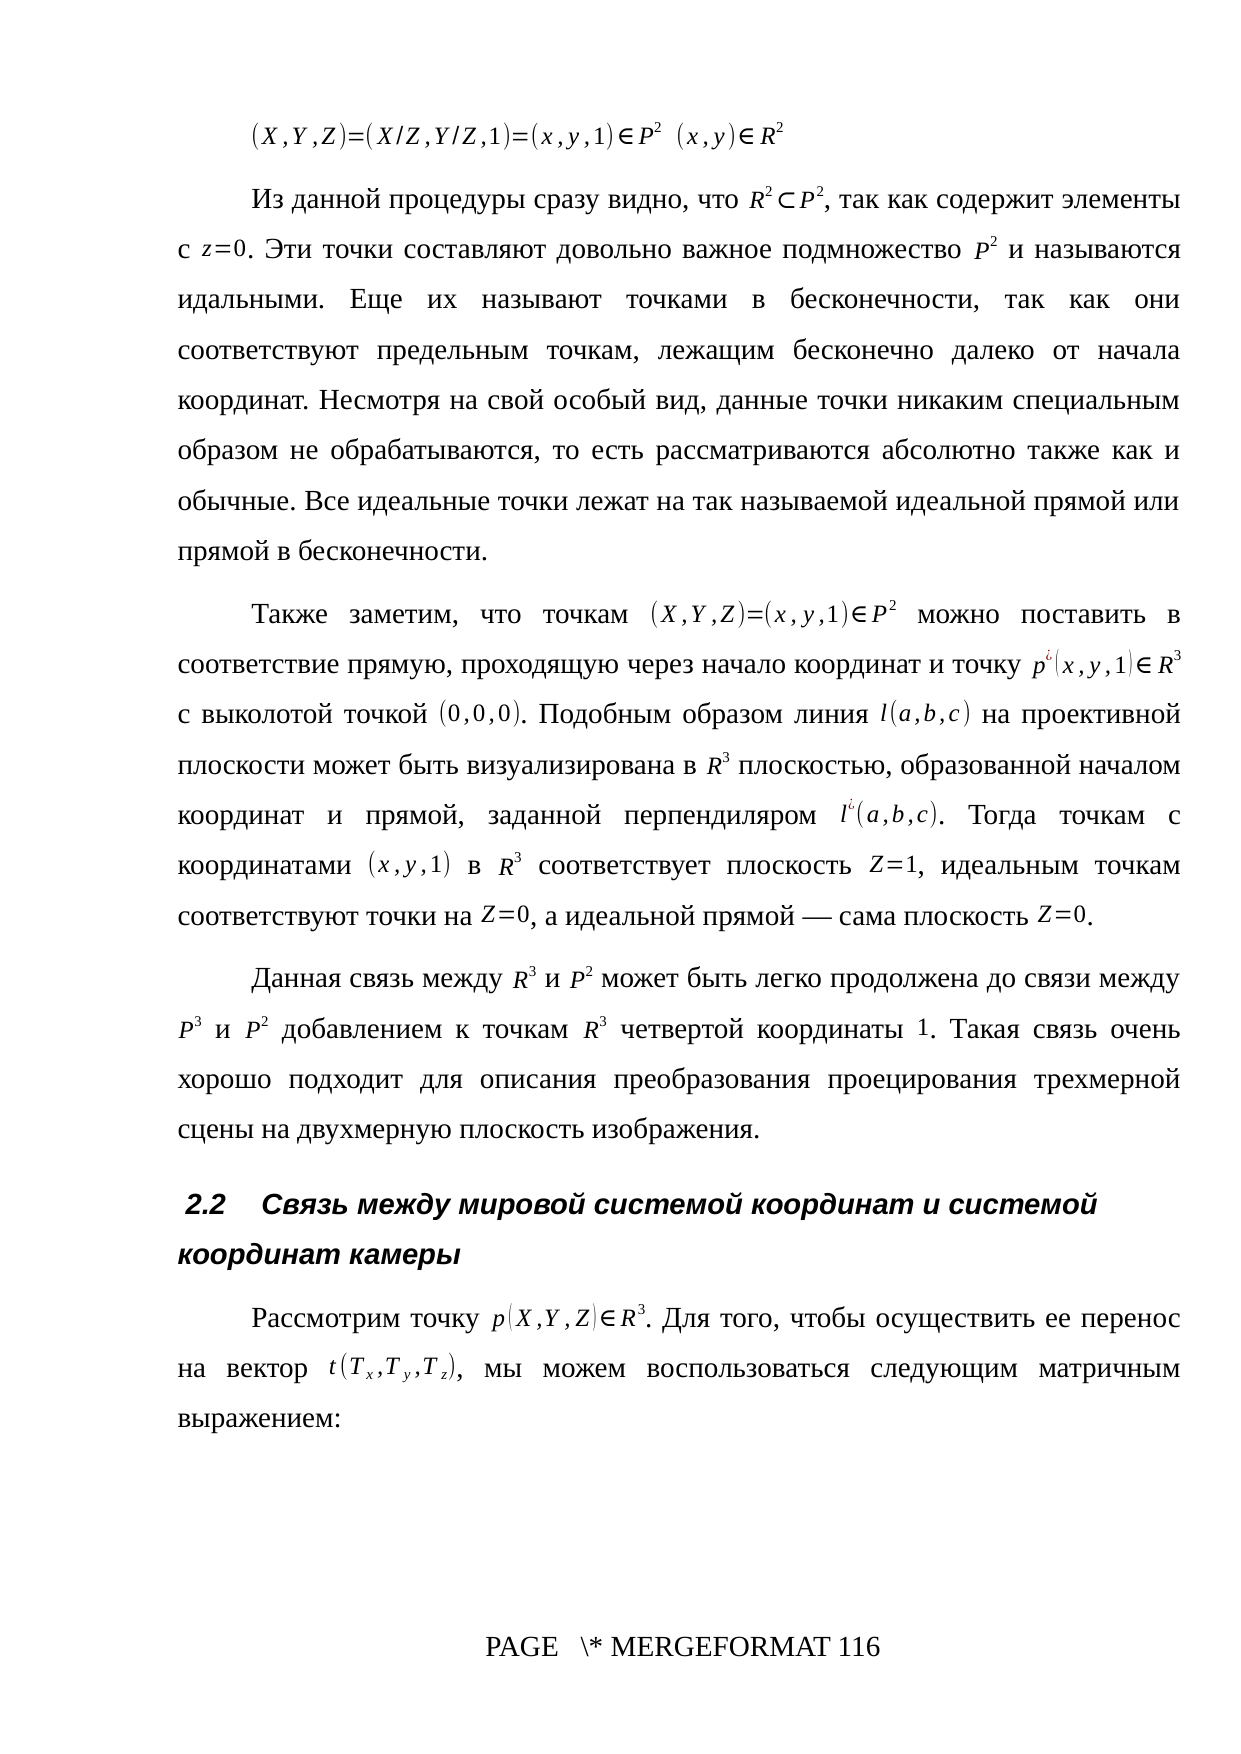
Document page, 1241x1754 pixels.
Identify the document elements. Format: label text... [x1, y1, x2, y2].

text Рассмотрим точку . Для того, чтобы осуществить ее перенос на вектор , мы можем воспользоваться следующим матричным выражением: [177, 1300, 1181, 1434]
text Также заметим, что точкам можно поставить в соответствие прямую, проходящую через начало координат и точку с выколотой точкой . Подобным образом линия на проективной плоскости может быть визуализирована в плоскостью, образованной началом координат и прямой, заданной перпендиляром . Тогда точкам с координатами в соответствует плоскость , идеальным точкам соответствуют точки на , а идеальной прямой — сама плоскость . [177, 596, 1181, 931]
text Из данной процедуры сразу видно, что , так как содержит элементы с . Эти точки составляют довольно важное подмножество и называются идальными. Еще их называют точками в бесконечности, так как они соответствуют предельным точкам, лежащим бесконечно далеко от начала координат. Несмотря на свой особый вид, данные точки никаким специальным образом не обрабатываются, то есть рассматриваются абсолютно также как и обычные. Все идеальные точки лежат на так называемой идеальной прямой или прямой в бесконечности. [177, 181, 1181, 567]
subtitle Связь между мировой системой координат и системой координат камеры [177, 1187, 1181, 1271]
text Данная связь между и может быть легко продолжена до связи между и добавлением к точкам четвертой координаты . Такая связь очень хорошо подходит для описания преобразования проецирования трехмерной сцены на двухмерную плоскость изображения. [177, 961, 1181, 1145]
